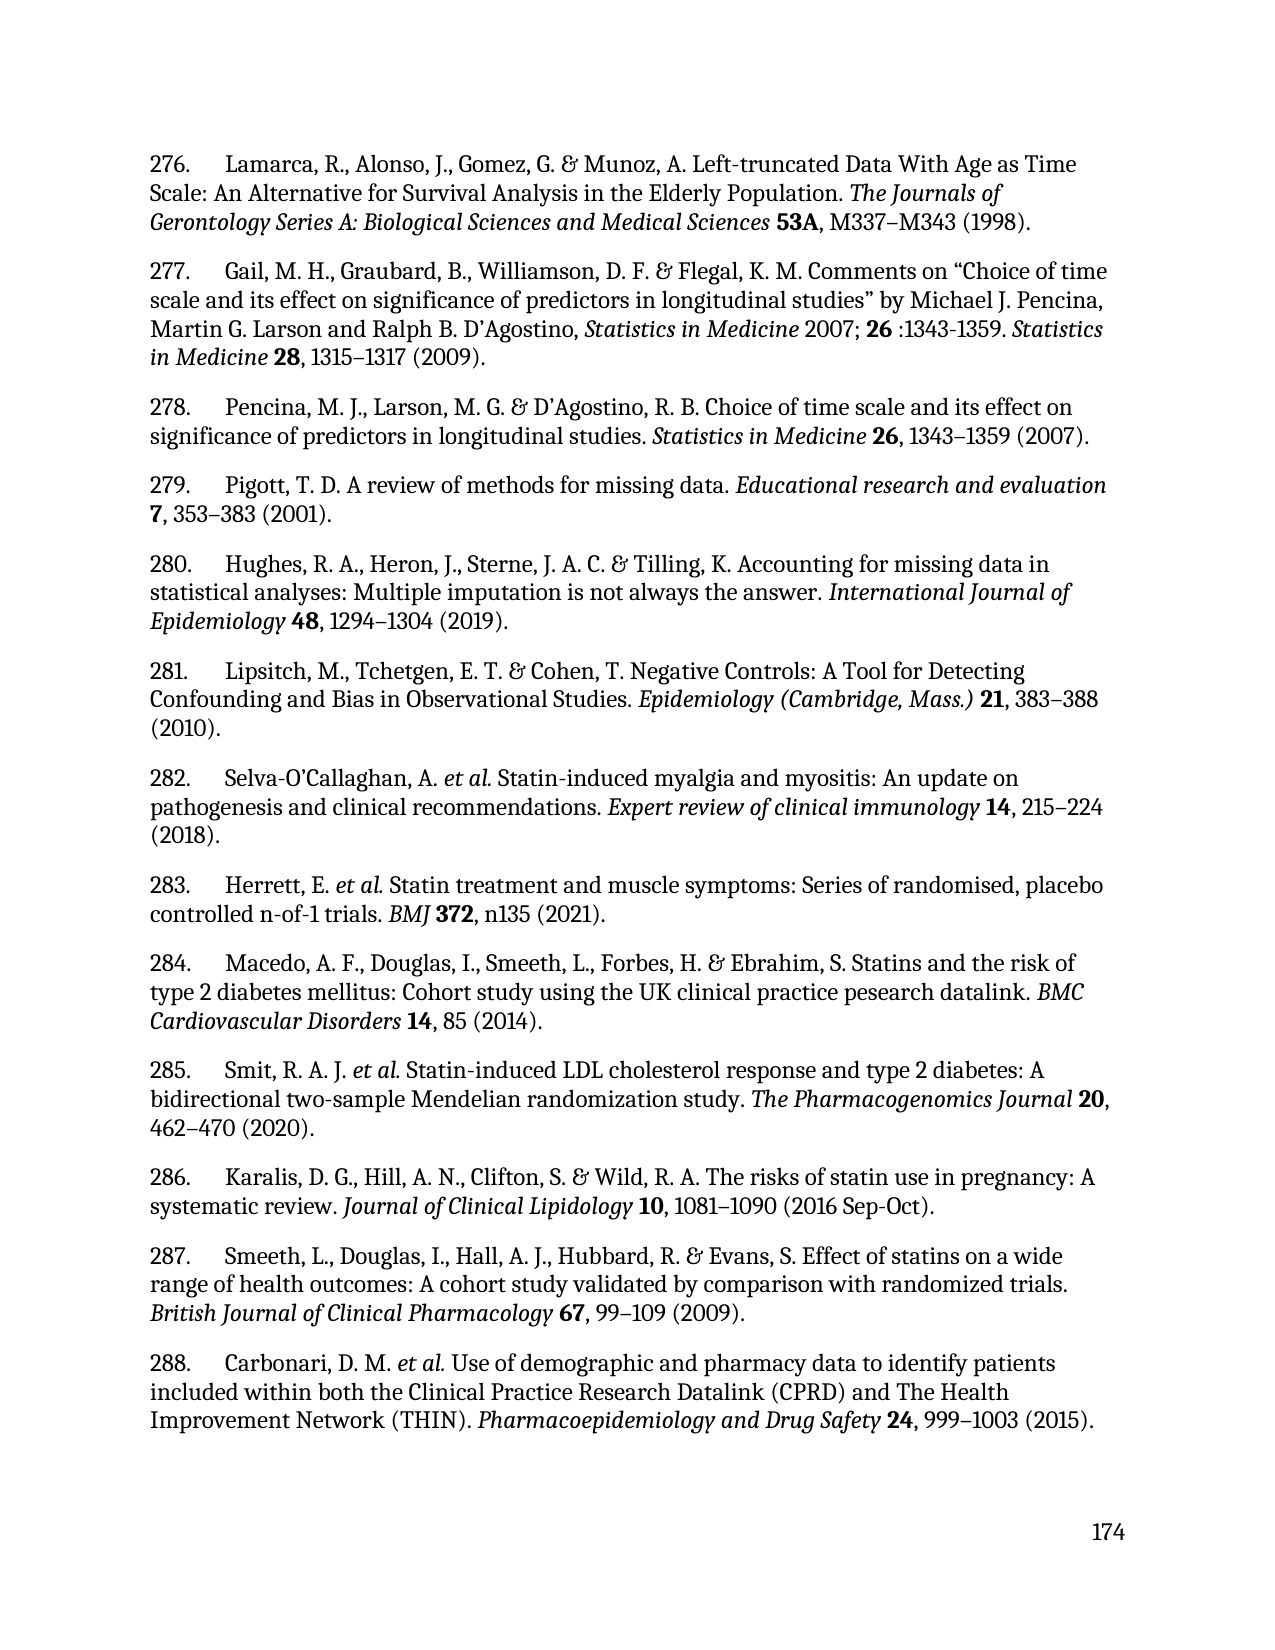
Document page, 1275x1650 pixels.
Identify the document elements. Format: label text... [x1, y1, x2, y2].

text 282. Selva-O’Callaghan, A. et al. Statin-induced myalgia and myositis: An update on pathogenesis and clinical recommendations. Expert review of clinical immunology 14, 215–224 (2018). [150, 764, 1125, 850]
text 280. Hughes, R. A., Heron, J., Sterne, J. A. C. & Tilling, K. Accounting for missing data in statistical analyses: Multiple imputation is not always the answer. International Journal of Epidemiology 48, 1294–1304 (2019). [150, 549, 1125, 636]
text 284. Macedo, A. F., Douglas, I., Smeeth, L., Forbes, H. & Ebrahim, S. Statins and the risk of type 2 diabetes mellitus: Cohort study using the UK clinical practice pesearch datalink. BMC Cardiovascular Disorders 14, 85 (2014). [150, 949, 1125, 1035]
text 278. Pencina, M. J., Larson, M. G. & D’Agostino, R. B. Choice of time scale and its effect on significance of predictors in longitudinal studies. Statistics in Medicine 26, 1343–1359 (2007). [150, 393, 1125, 450]
text 283. Herrett, E. et al. Statin treatment and muscle symptoms: Series of randomised, placebo controlled n-of-1 trials. BMJ 372, n135 (2021). [150, 871, 1125, 928]
text 281. Lipsitch, M., Tchetgen, E. T. & Cohen, T. Negative Controls: A Tool for Detecting Confounding and Bias in Observational Studies. Epidemiology (Cambridge, Mass.) 21, 383–388 (2010). [150, 657, 1125, 743]
text 277. Gail, M. H., Graubard, B., Williamson, D. F. & Flegal, K. M. Comments on “Choice of time scale and its effect on significance of predictors in longitudinal studies” by Michael J. Pencina, Martin G. Larson and Ralph B. D’Agostino, Statistics in Medicine 2007; 26 :1343-1359. Statistics in Medicine 28, 1315–1317 (2009). [150, 257, 1125, 372]
text 286. Karalis, D. G., Hill, A. N., Clifton, S. & Wild, R. A. The risks of statin use in pregnancy: A systematic review. Journal of Clinical Lipidology 10, 1081–1090 (2016 Sep-Oct). [150, 1163, 1125, 1221]
text 288. Carbonari, D. M. et al. Use of demographic and pharmacy data to identify patients included within both the Clinical Practice Research Datalink (CPRD) and The Health Improvement Network (THIN). Pharmacoepidemiology and Drug Safety 24, 999–1003 (2015). [150, 1349, 1125, 1435]
text 276. Lamarca, R., Alonso, J., Gomez, G. & Munoz, A. Left-truncated Data With Age as Time Scale: An Alternative for Survival Analysis in the Elderly Population. The Journals of Gerontology Series A: Biological Sciences and Medical Sciences 53A, M337–M343 (1998). [150, 150, 1125, 236]
text 285. Smit, R. A. J. et al. Statin-induced LDL cholesterol response and type 2 diabetes: A bidirectional two-sample Mendelian randomization study. The Pharmacogenomics Journal 20, 462–470 (2020). [150, 1056, 1125, 1142]
text 279. Pigott, T. D. A review of methods for missing data. Educational research and evaluation 7, 353–383 (2001). [150, 471, 1125, 529]
text 287. Smeeth, L., Douglas, I., Hall, A. J., Hubbard, R. & Evans, S. Effect of statins on a wide range of health outcomes: A cohort study validated by comparison with randomized trials. British Journal of Clinical Pharmacology 67, 99–109 (2009). [150, 1242, 1125, 1328]
